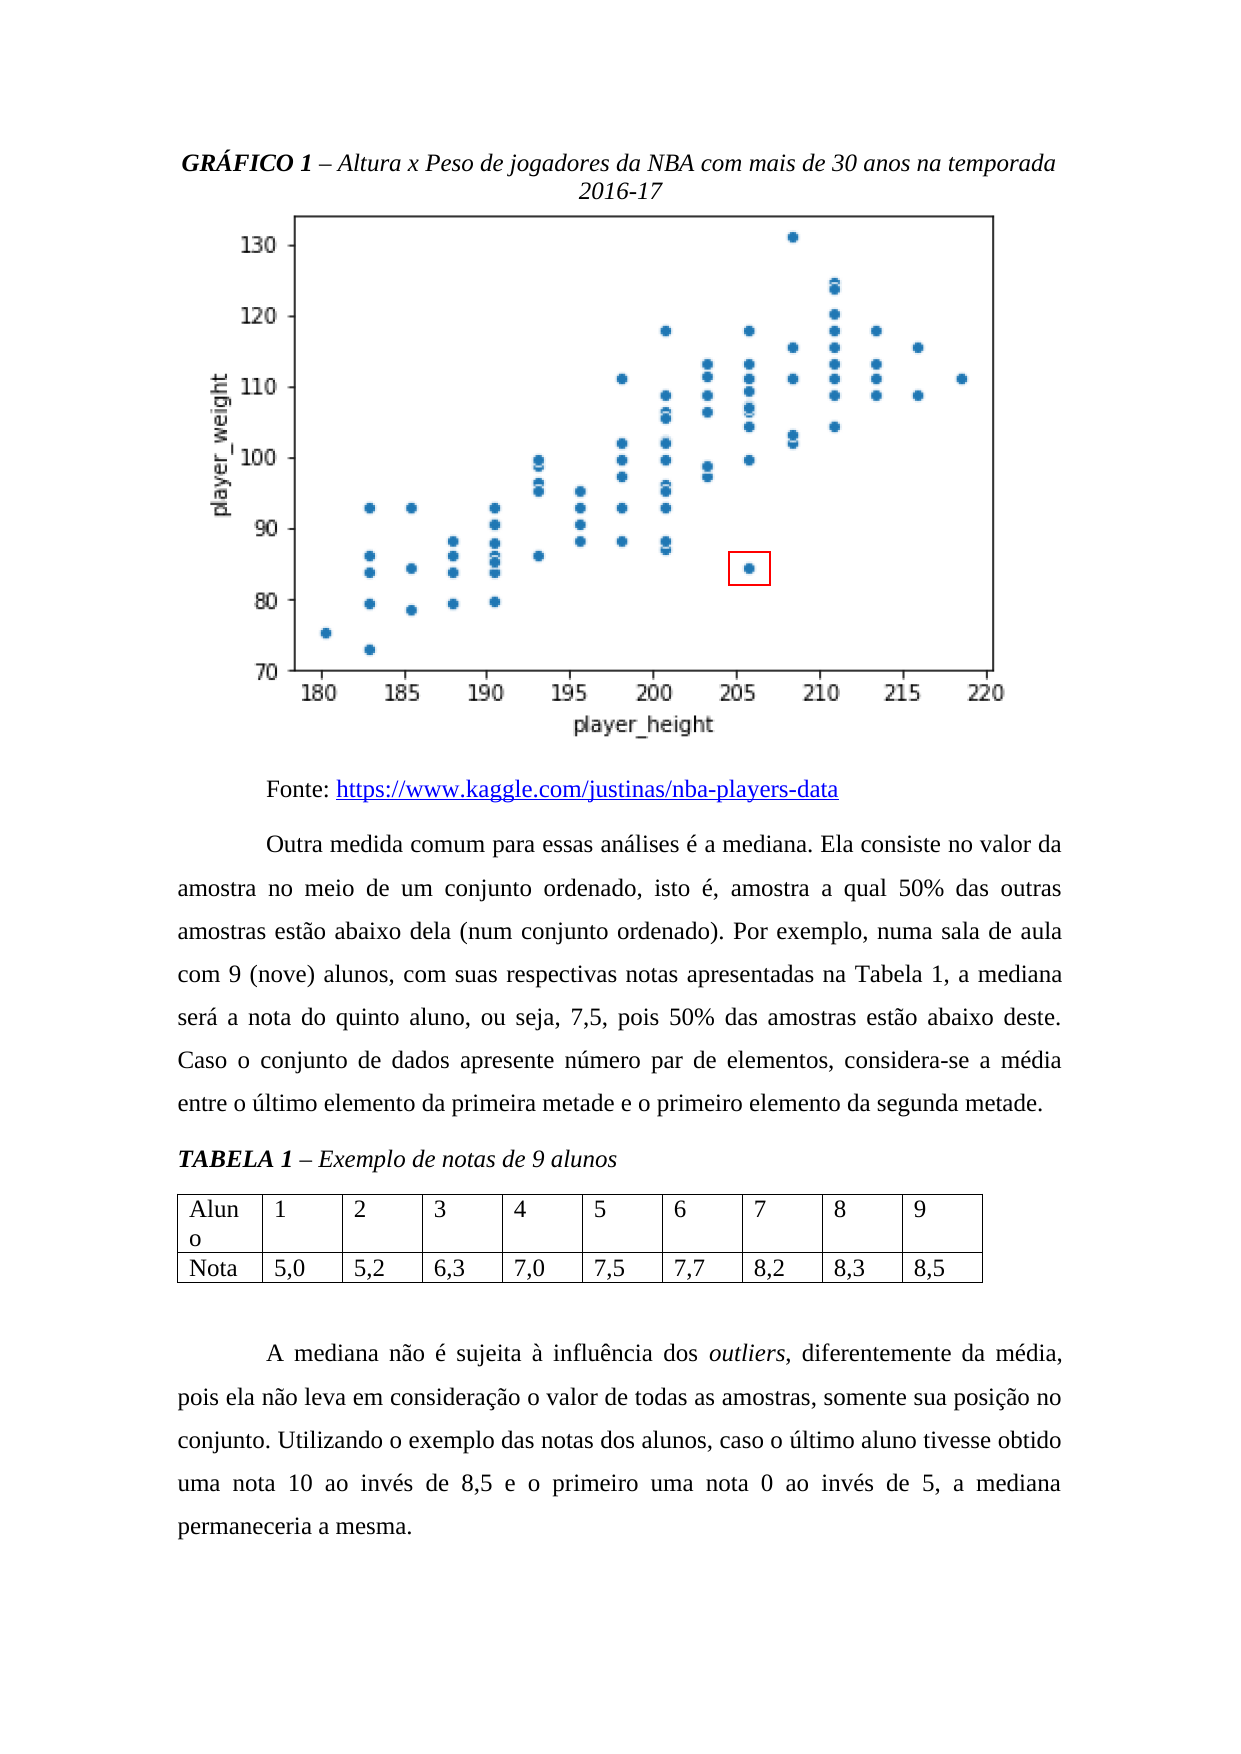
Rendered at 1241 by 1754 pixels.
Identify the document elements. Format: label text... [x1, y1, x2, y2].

table_header 1 [263, 1195, 342, 1252]
table_cell 8,3 [823, 1253, 902, 1282]
table_cell Nota [178, 1253, 262, 1282]
table_cell 7,5 [583, 1253, 662, 1282]
table_cell 5,2 [343, 1253, 422, 1282]
table_header 3 [423, 1195, 502, 1252]
table_cell 8,2 [743, 1253, 822, 1282]
table_header Aluno [178, 1195, 262, 1252]
table_header 5 [583, 1195, 662, 1252]
table_cell 6,3 [423, 1253, 502, 1282]
table_header 8 [823, 1195, 902, 1252]
table_cell 7,0 [503, 1253, 582, 1282]
text Fonte: https://www.kaggle.com/justinas/nba-players-data [177, 774, 1063, 803]
table_cell 8,5 [903, 1253, 982, 1282]
text TABELA 1 – Exemplo de notas de 9 alunos [177, 1144, 1063, 1173]
table_cell 5,0 [263, 1253, 342, 1282]
table_header 6 [663, 1195, 742, 1252]
table_header 9 [903, 1195, 982, 1252]
table_cell 7,7 [663, 1253, 742, 1282]
table_header 2 [343, 1195, 422, 1252]
text A mediana não é sujeita à influência dos outliers, diferentemente da média, pois ela não leva em consideração o valor de todas as amostras, somente sua posição no conjunto. Utilizando o exemplo das notas dos alunos, caso o último aluno tivesse obtido uma nota 10 ao invés de 8,5 e o primeiro uma nota 0 ao invés de 5, a mediana permaneceria a mesma. [177, 1338, 1063, 1540]
picture [202, 205, 1038, 753]
table_header 4 [503, 1195, 582, 1252]
text Outra medida comum para essas análises é a mediana. Ela consiste no valor da amostra no meio de um conjunto ordenado, isto é, amostra a qual 50% das outras amostras estão abaixo dela (num conjunto ordenado). Por exemplo, numa sala de aula com 9 (nove) alunos, com suas respectivas notas apresentadas na Tabela 1, a mediana será a nota do quinto aluno, ou seja, 7,5, pois 50% das amostras estão abaixo deste. Caso o conjunto de dados apresente número par de elementos, considera-se a média entre o último elemento da primeira metade e o primeiro elemento da segunda metade. [177, 829, 1063, 1117]
table_header 7 [743, 1195, 822, 1252]
